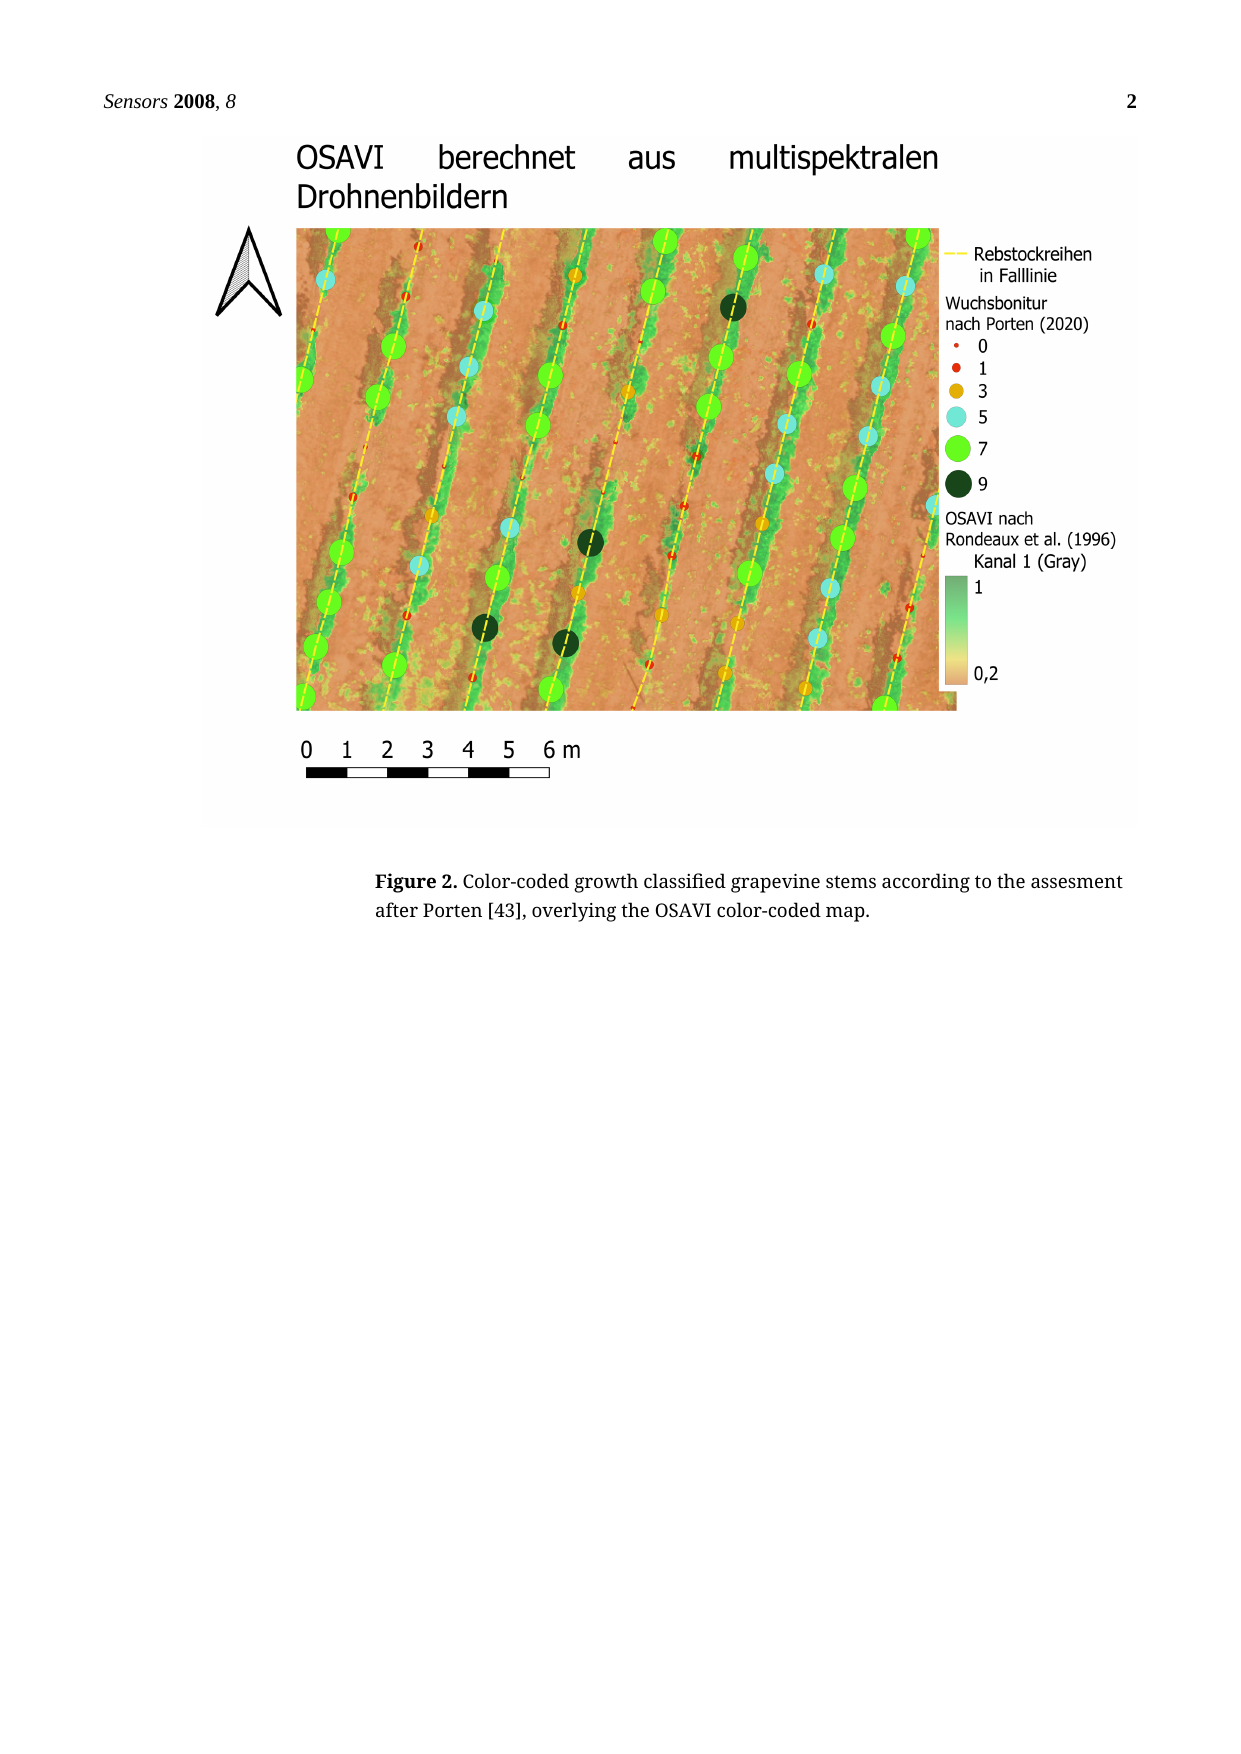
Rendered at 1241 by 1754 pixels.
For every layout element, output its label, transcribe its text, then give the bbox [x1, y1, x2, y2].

text Figure 2. Color-coded growth classified grapevine stems according to the assesment after Porten [43], overlying the OSAVI color-coded map. [375, 864, 1137, 923]
picture [201, 136, 1137, 828]
